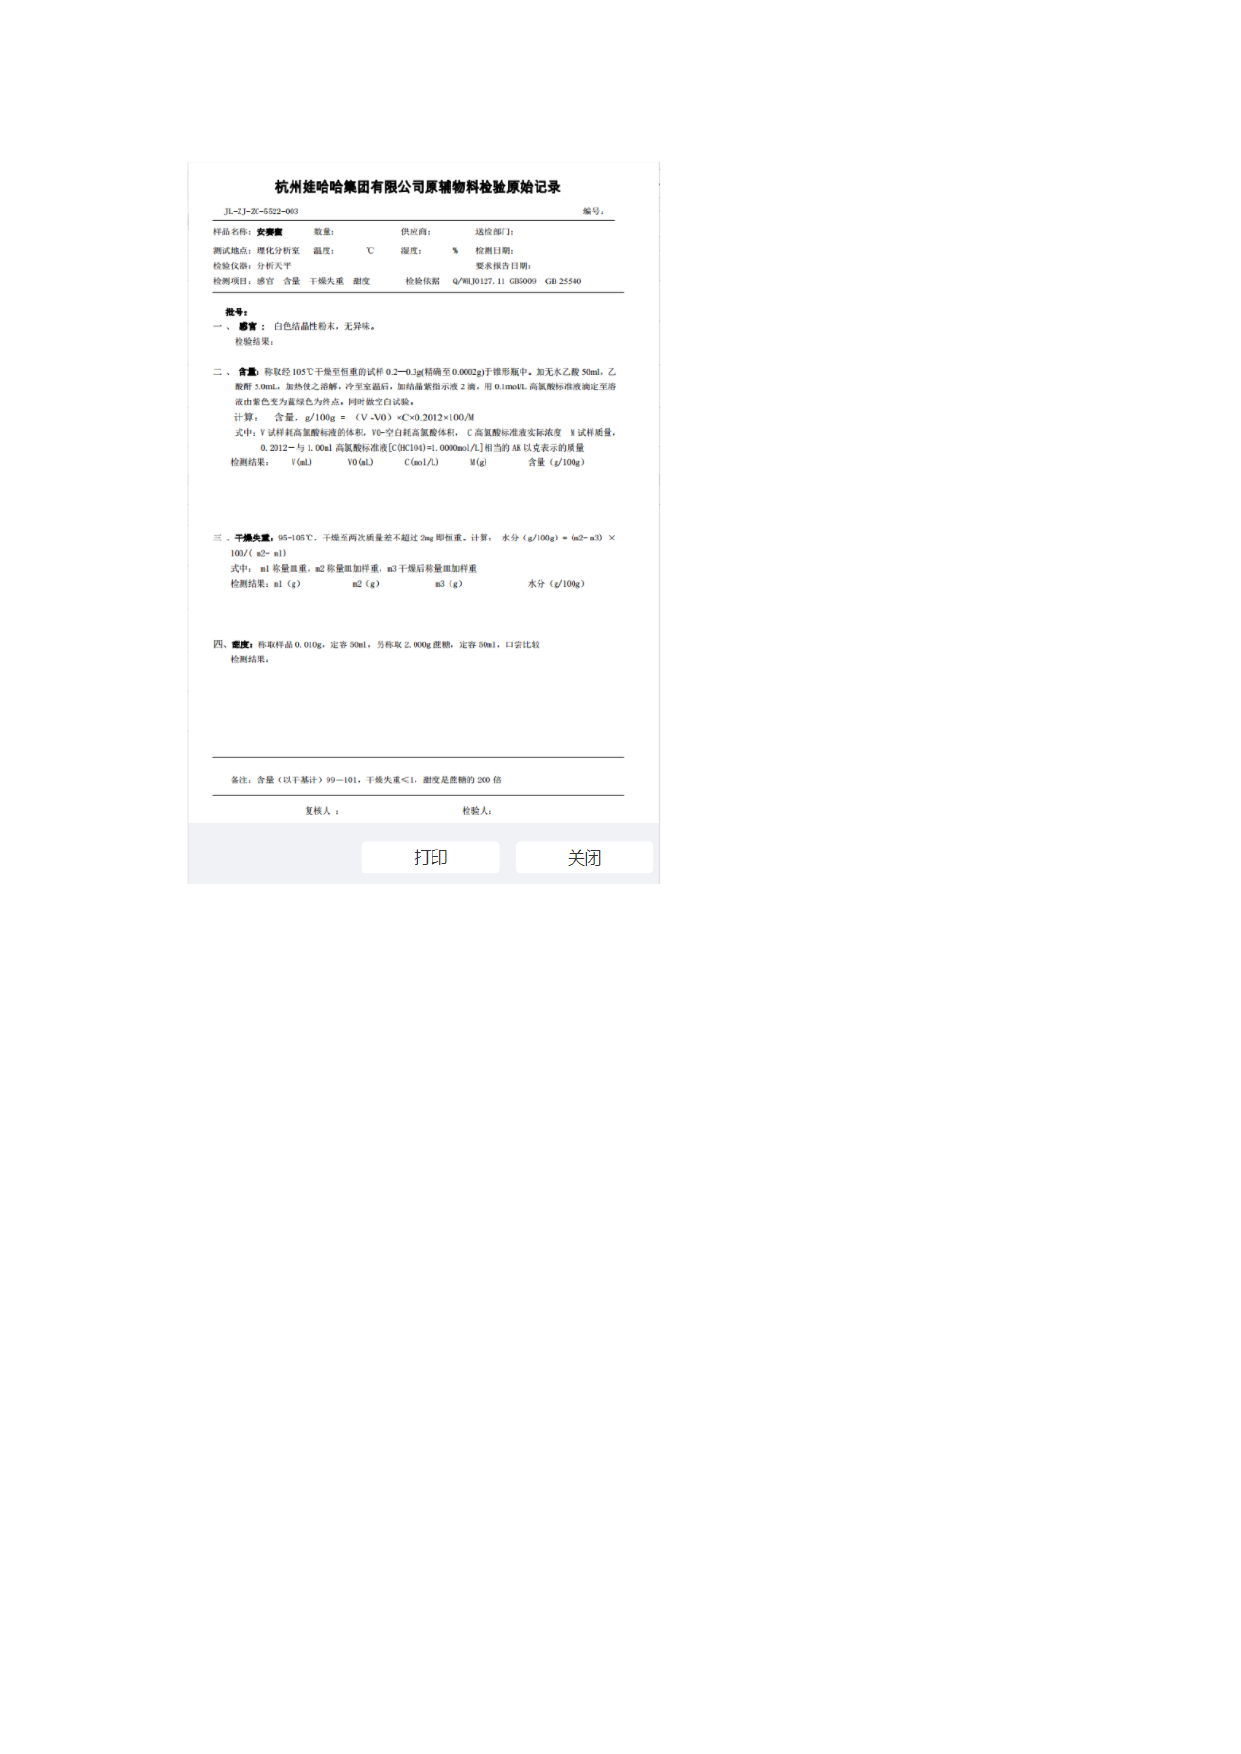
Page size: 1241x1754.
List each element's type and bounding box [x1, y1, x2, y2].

picture [187, 162, 661, 884]
